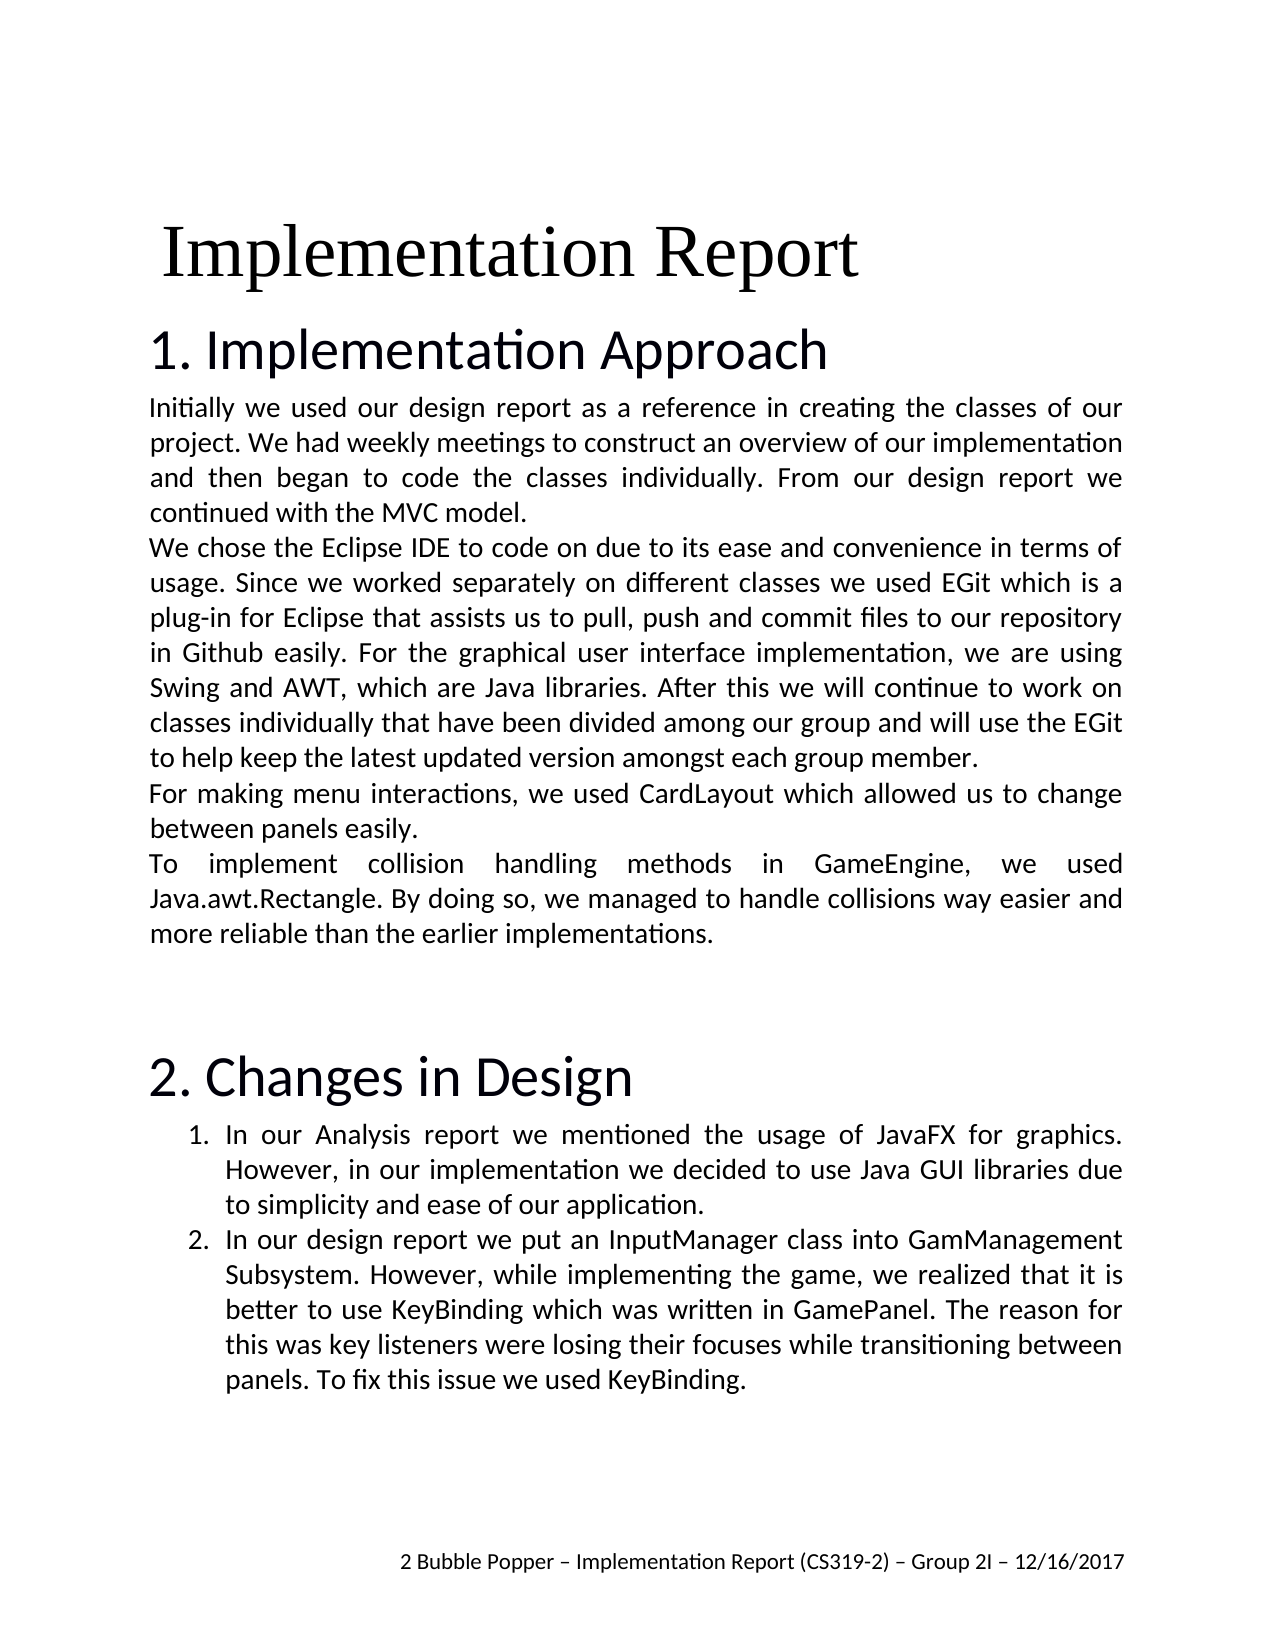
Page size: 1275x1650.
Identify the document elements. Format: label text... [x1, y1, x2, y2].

text For making menu interactions, we used CardLayout which allowed us to change between panels easily. [148, 775, 1124, 845]
text To implement collision handling methods in GameEngine, we used Java.awt.Rectangle. By doing so, we managed to handle collisions way easier and more reliable than the earlier implementations. [148, 846, 1124, 951]
subtitle Changes in Design [148, 1040, 1124, 1111]
list In our Analysis report we mentioned the usage of JavaFX for graphics. However, in our implementation we decided to use Java GUI libraries due to simplicity and ease of our application. [188, 1117, 1124, 1222]
text We chose the Eclipse IDE to code on due to its ease and convenience in terms of usage. Since we worked separately on different classes we used EGit which is a plug-in for Eclipse that assists us to pull, push and commit files to our repository in Github easily. For the graphical user interface implementation, we are using Swing and AWT, which are Java libraries. After this we will continue to work on classes individually that have been divided among our group and will use the EGit to help keep the latest updated version amongst each group member. [148, 530, 1124, 775]
list In our design report we put an InputManager class into GamManagement Subsystem. However, while implementing the game, we realized that it is better to use KeyBinding which was written in GamePanel. The reason for this was key listeners were losing their focuses while transitioning between panels. To fix this issue we used KeyBinding. [188, 1222, 1124, 1396]
text Initially we used our design report as a reference in creating the classes of our project. We had weekly meetings to construct an overview of our implementation and then began to code the classes individually. From our design report we continued with the MVC model. [148, 389, 1124, 529]
text Implementation Report [150, 206, 1124, 293]
subtitle Implementation Approach [148, 313, 1124, 384]
